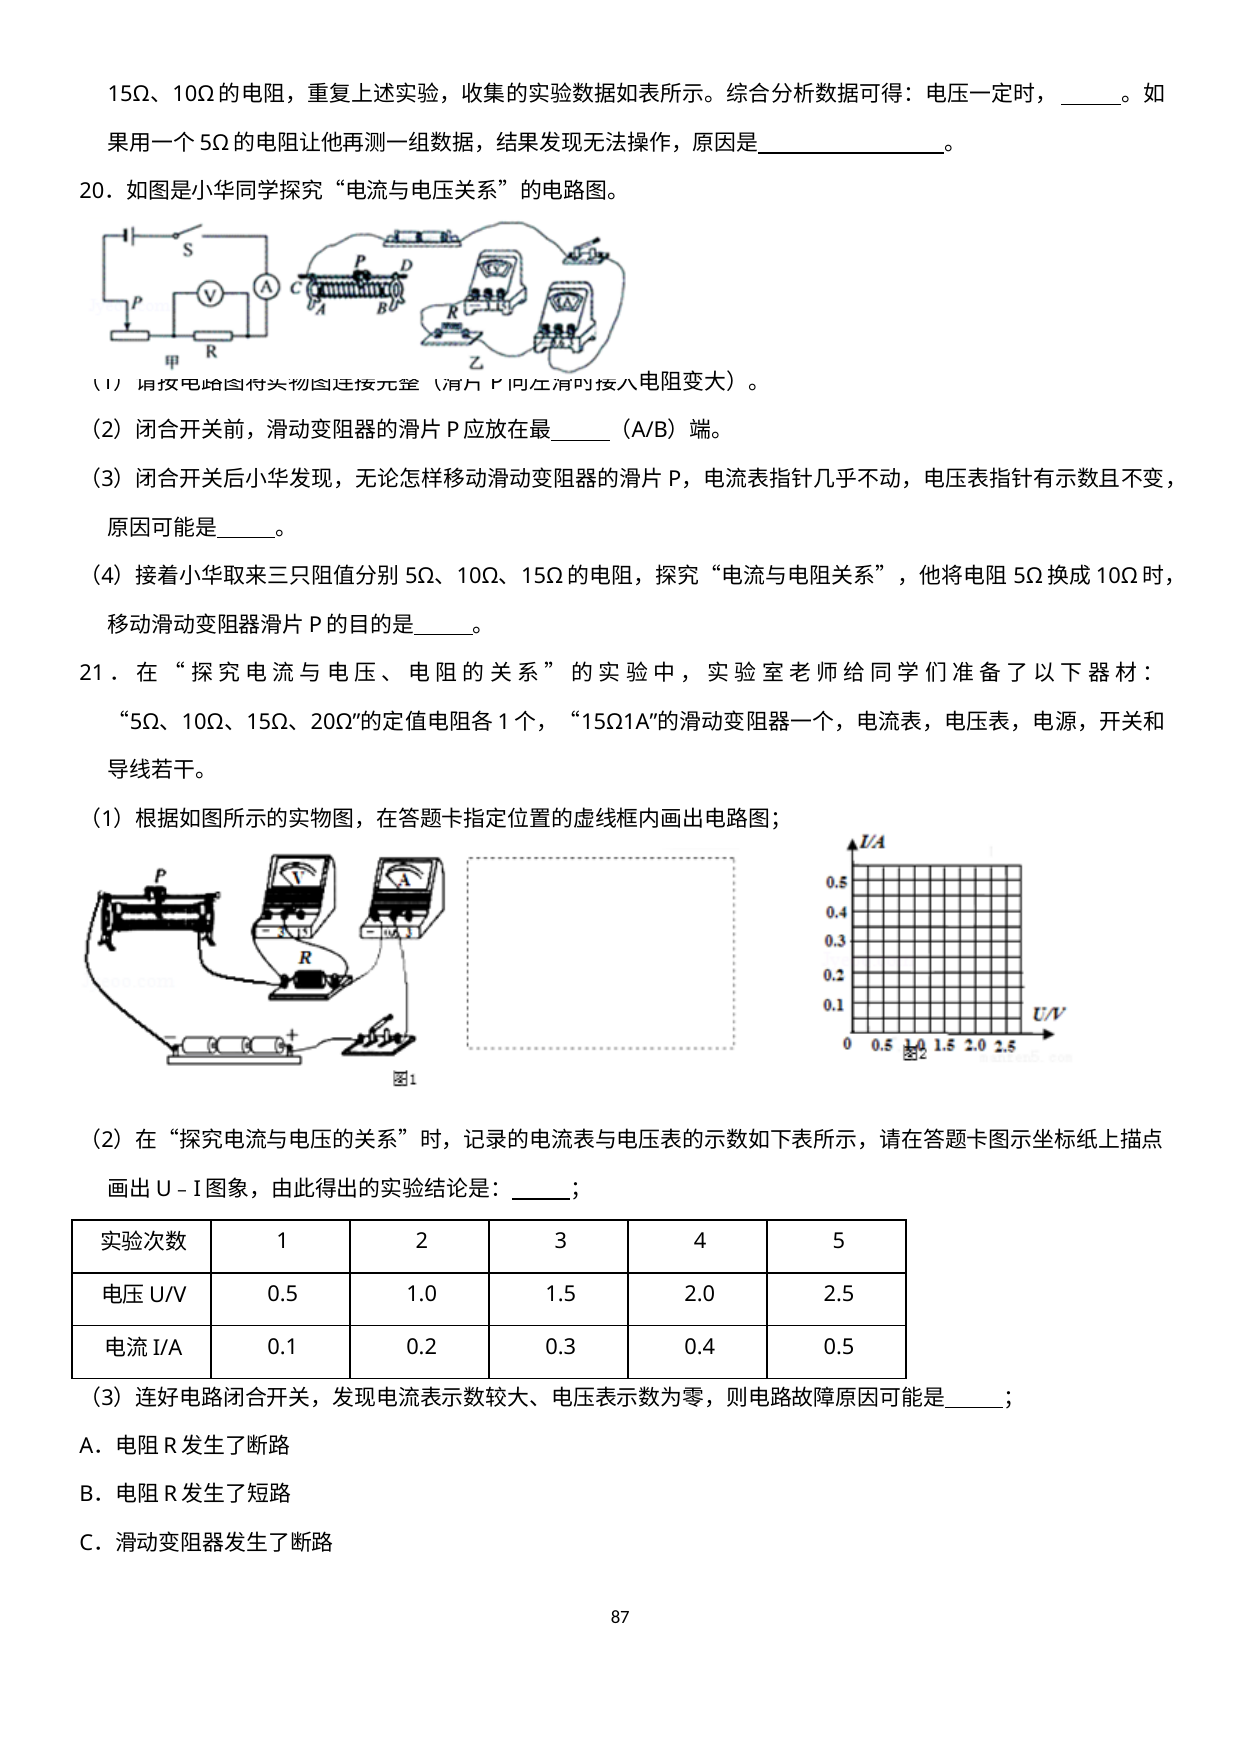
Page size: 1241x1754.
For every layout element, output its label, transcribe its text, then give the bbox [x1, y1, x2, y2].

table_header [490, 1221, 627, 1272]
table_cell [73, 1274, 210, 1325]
text 21．在“探究电流与电压、电阻的关系”的实验中，实验室老师给同学们准备了以下器材：“5Ω、10Ω、15Ω、20Ω”的定值电阻各1个，“15Ω1A”的滑动变阻器一个，电流表，电压表，电源，开关和导线若干。 [79, 654, 1165, 784]
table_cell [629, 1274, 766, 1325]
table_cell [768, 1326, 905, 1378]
text （3）连好电路闭合开关，发现电流表示数较大、电压表示数为零，则电路故障原因可能是 ； [79, 1379, 1165, 1412]
picture [79, 848, 740, 1091]
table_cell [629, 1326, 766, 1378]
picture [87, 212, 630, 379]
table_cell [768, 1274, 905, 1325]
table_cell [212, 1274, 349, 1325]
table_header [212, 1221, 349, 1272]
text （1）请按电路图将实物图连接完整（滑片P向左滑时接入电阻变大）。 [79, 364, 1165, 396]
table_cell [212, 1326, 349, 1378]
text B．电阻R发生了短路 [79, 1476, 1165, 1508]
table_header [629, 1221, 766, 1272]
text （3）闭合开关后小华发现，无论怎样移动滑动变阻器的滑片P，电流表指针几乎不动，电压表指针有示数且不变，原因可能是 。 [79, 460, 1165, 542]
picture [819, 828, 1077, 1067]
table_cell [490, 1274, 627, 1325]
text （2）闭合开关前，滑动变阻器的滑片P应放在最 （A/B）端。 [79, 412, 1165, 444]
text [79, 76, 1165, 157]
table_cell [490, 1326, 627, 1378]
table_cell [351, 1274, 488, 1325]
text 20．如图是小华同学探究“电流与电压关系”的电路图。 [79, 173, 1165, 206]
text A．电阻R发生了断路 [79, 1427, 1165, 1460]
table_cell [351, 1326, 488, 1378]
text C．滑动变阻器发生了断路 [79, 1524, 1165, 1557]
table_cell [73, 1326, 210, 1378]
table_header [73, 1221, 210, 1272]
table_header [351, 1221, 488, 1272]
text （4）接着小华取来三只阻值分别5Ω、10Ω、15Ω的电阻，探究“电流与电阻关系”，他将电阻5Ω换成10Ω时，移动滑动变阻器滑片P的目的是 。 [79, 557, 1165, 639]
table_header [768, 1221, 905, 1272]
text （2）在“探究电流与电压的关系”时，记录的电流表与电压表的示数如下表所示，请在答题卡图示坐标纸上描点画出U﹣I图象，由此得出的实验结论是： ； [79, 1122, 1165, 1203]
text （1）根据如图所示的实物图，在答题卡指定位置的虚线框内画出电路图； [79, 800, 1165, 833]
